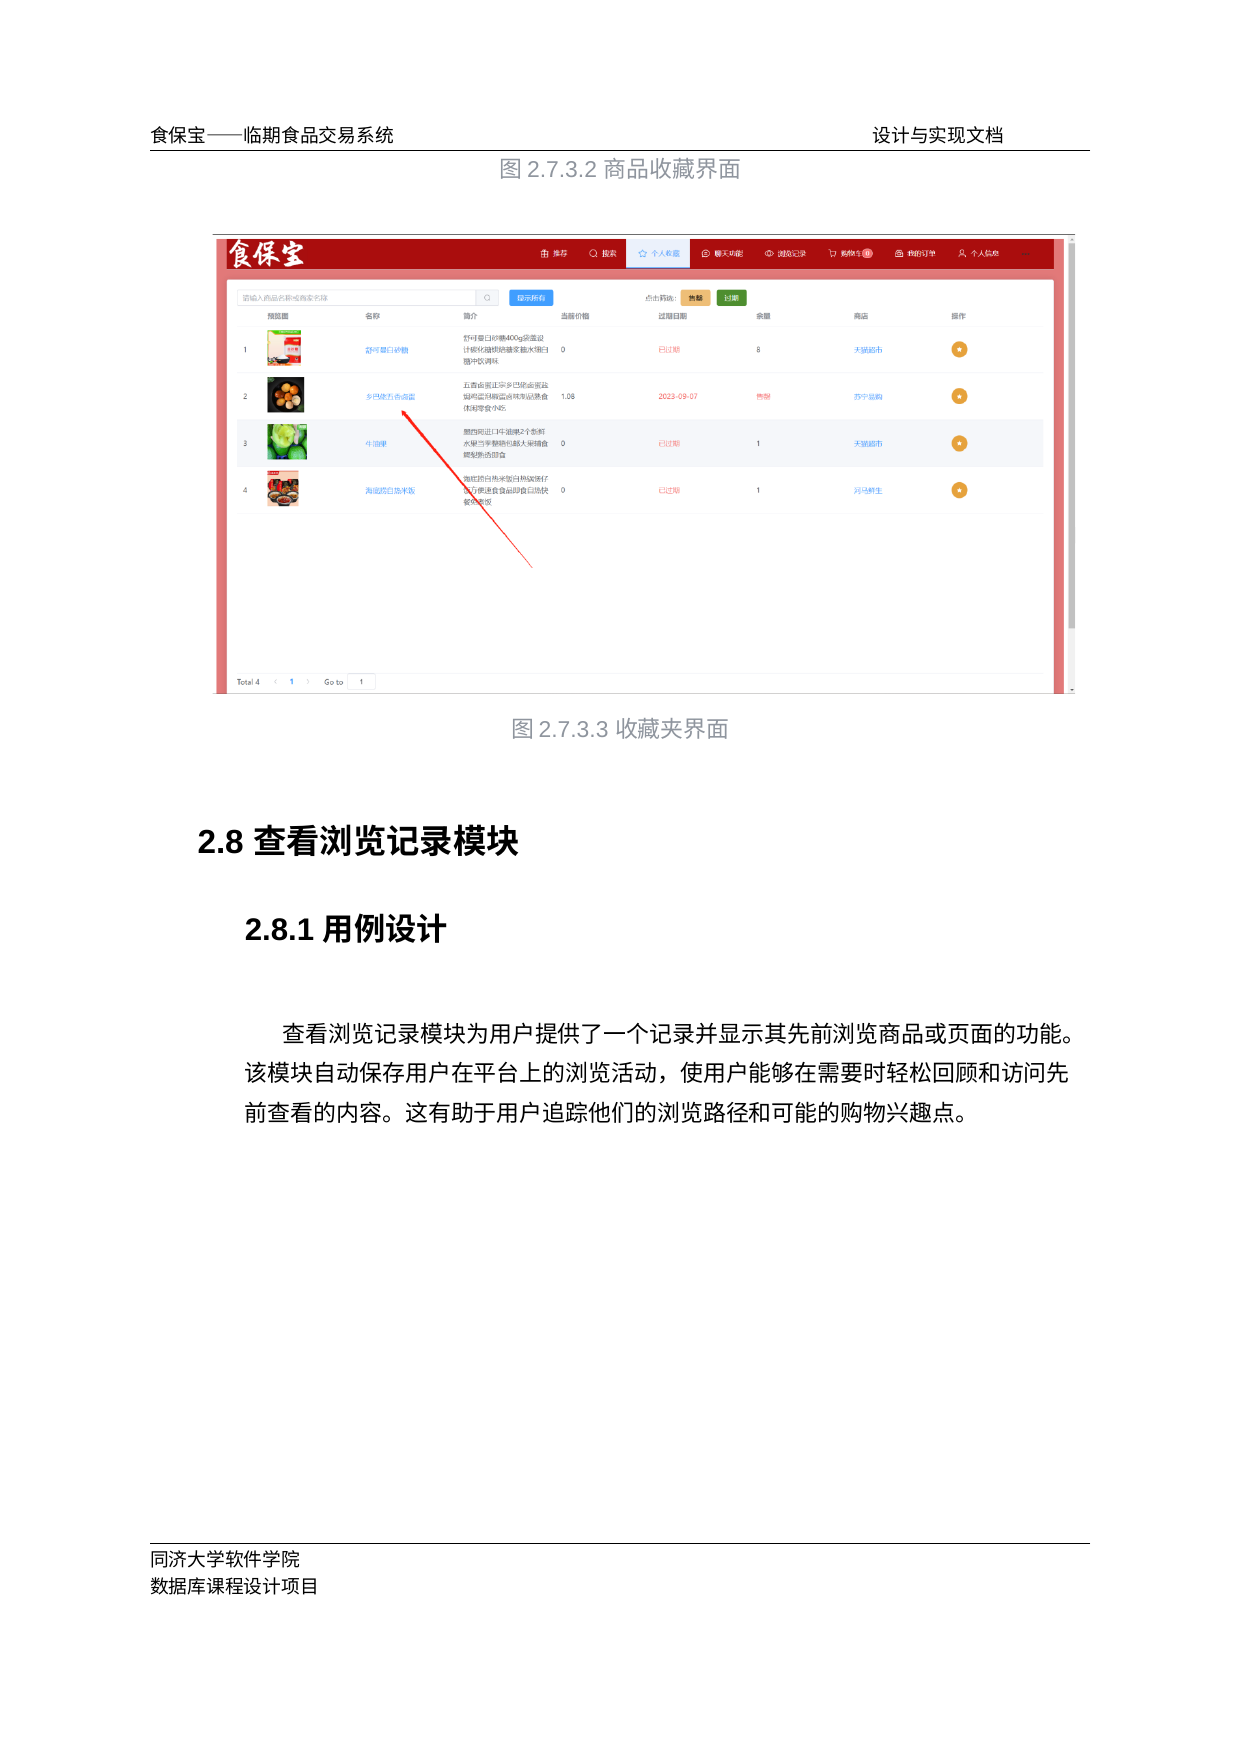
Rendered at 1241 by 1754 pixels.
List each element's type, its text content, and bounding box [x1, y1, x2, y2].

text 2.8 查看浏览记录模块 [197, 815, 1090, 863]
text 图2.7.3.2 商品收藏界面 [150, 151, 1090, 216]
text 查看浏览记录模块为用户提供了一个记录并显示其先前浏览商品或页面的功能。该模块自动保存用户在平台上的浏览活动，使用户能够在需要时轻松回顾和访问先前查看的内容。这有助于用户追踪他们的浏览路径和可能的购物兴趣点。 [244, 1015, 1090, 1128]
text 图2.7.3.3 收藏夹界面 [150, 711, 1090, 777]
text 2.8.1 用例设计 [244, 904, 1090, 949]
picture [212, 234, 1075, 694]
